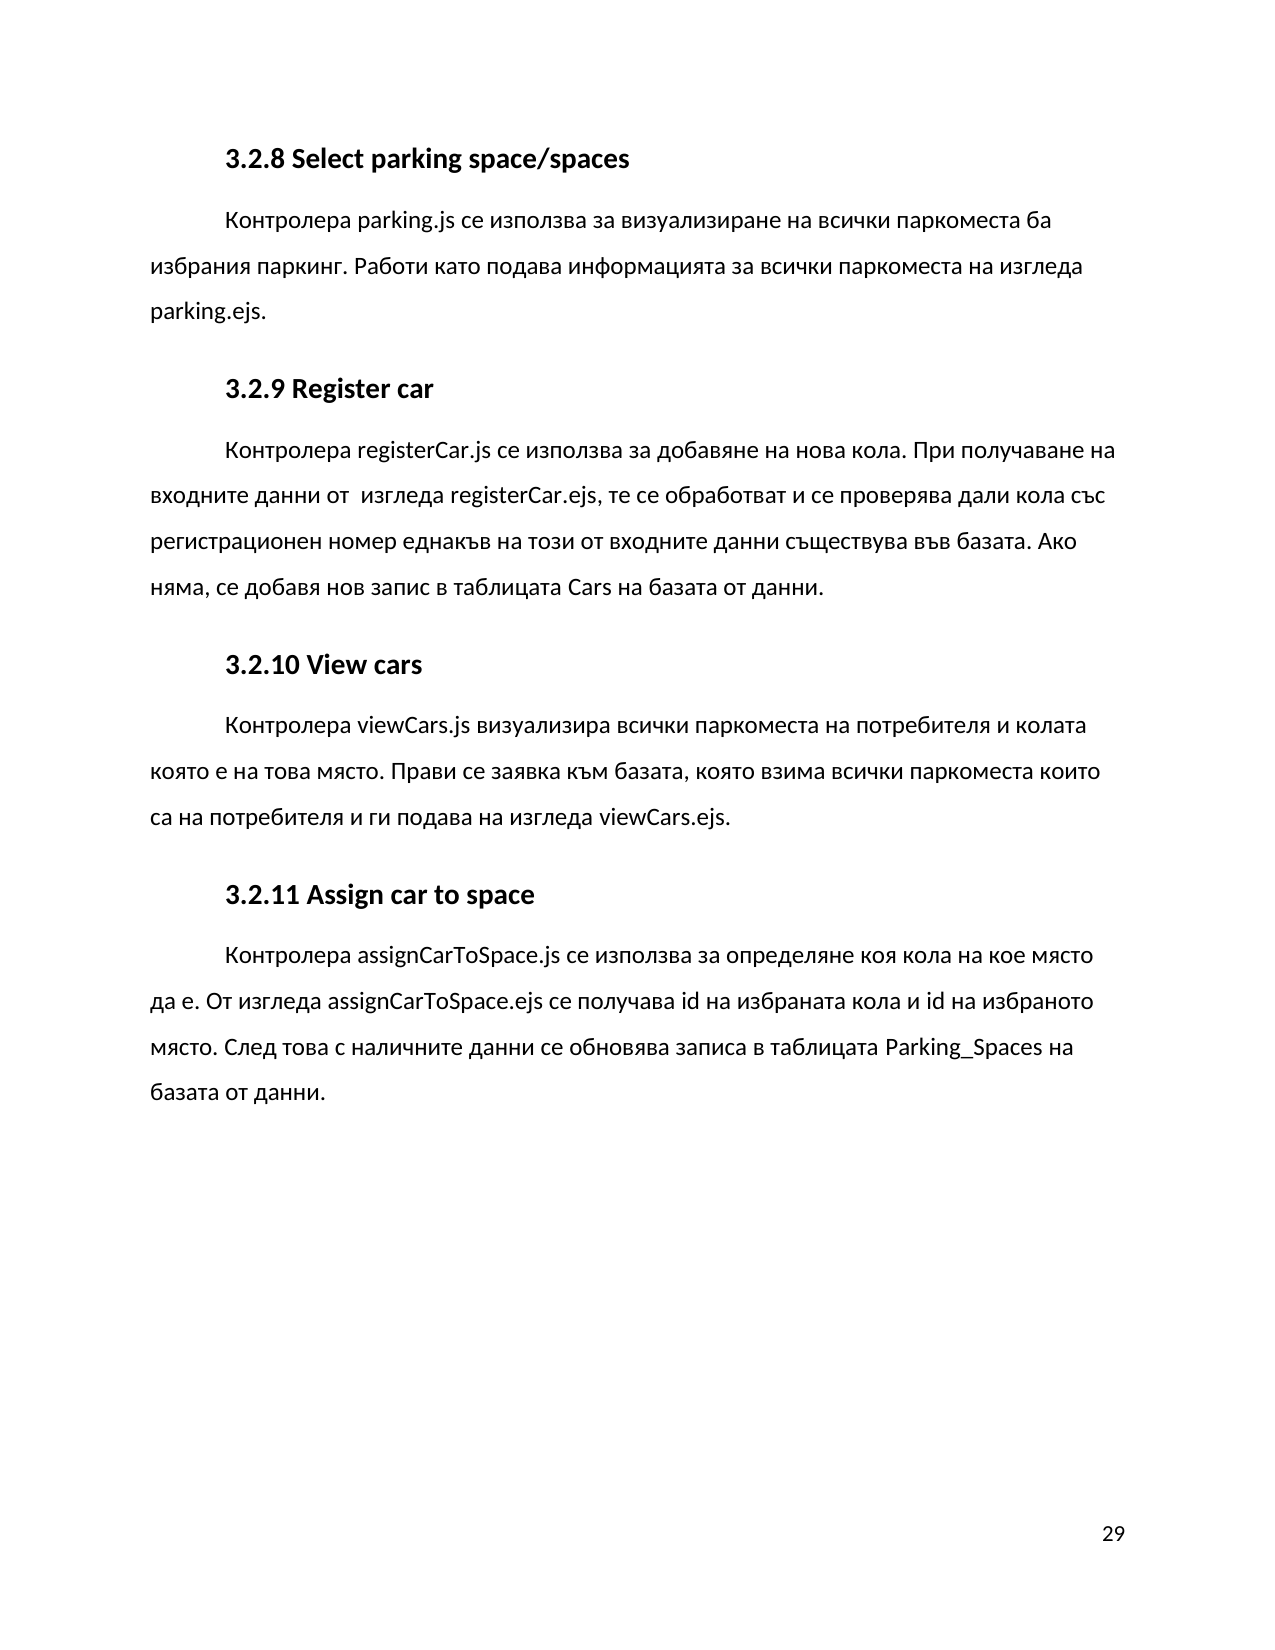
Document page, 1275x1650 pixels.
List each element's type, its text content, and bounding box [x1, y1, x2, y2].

text Контролера assignCarToSpace.js се използва за определяне коя кола на кое място да е. От изгледа assignCarToSpace.ejs се получава id на избраната кола и id на избраното място. След това с наличните данни се обновява записа в таблицата Parking_Spaces на базата от данни. [150, 939, 1125, 1107]
subtitle 3.2.11 Assign car to space [150, 876, 1125, 911]
subtitle 3.2.8 Select parking space/spaces [150, 141, 1125, 176]
text Контролера registerCar.js се използва за добавяне на нова кола. При получаване на входните данни от изгледа registerCar.ejs, те се обработват и се проверява дали кола със регистрационен номер еднакъв на този от входните данни съществува във базата. Ако няма, се добавя нов запис в таблицата Cars на базата от данни. [150, 434, 1125, 602]
text Контролера viewCars.js визуализира всички паркоместа на потребителя и колата която е на това място. Прави се заявка към базата, която взима всички паркоместа които са на потребителя и ги подава на изгледа viewCars.ejs. [150, 709, 1125, 831]
text Контролера parking.js се използва за визуализиране на всички паркоместа ба избрания паркинг. Работи като подава информацията за всички паркоместа на изгледа parking.ejs. [150, 204, 1125, 326]
subtitle 3.2.9 Register car [150, 370, 1125, 406]
subtitle 3.2.10 View cars [150, 646, 1125, 682]
